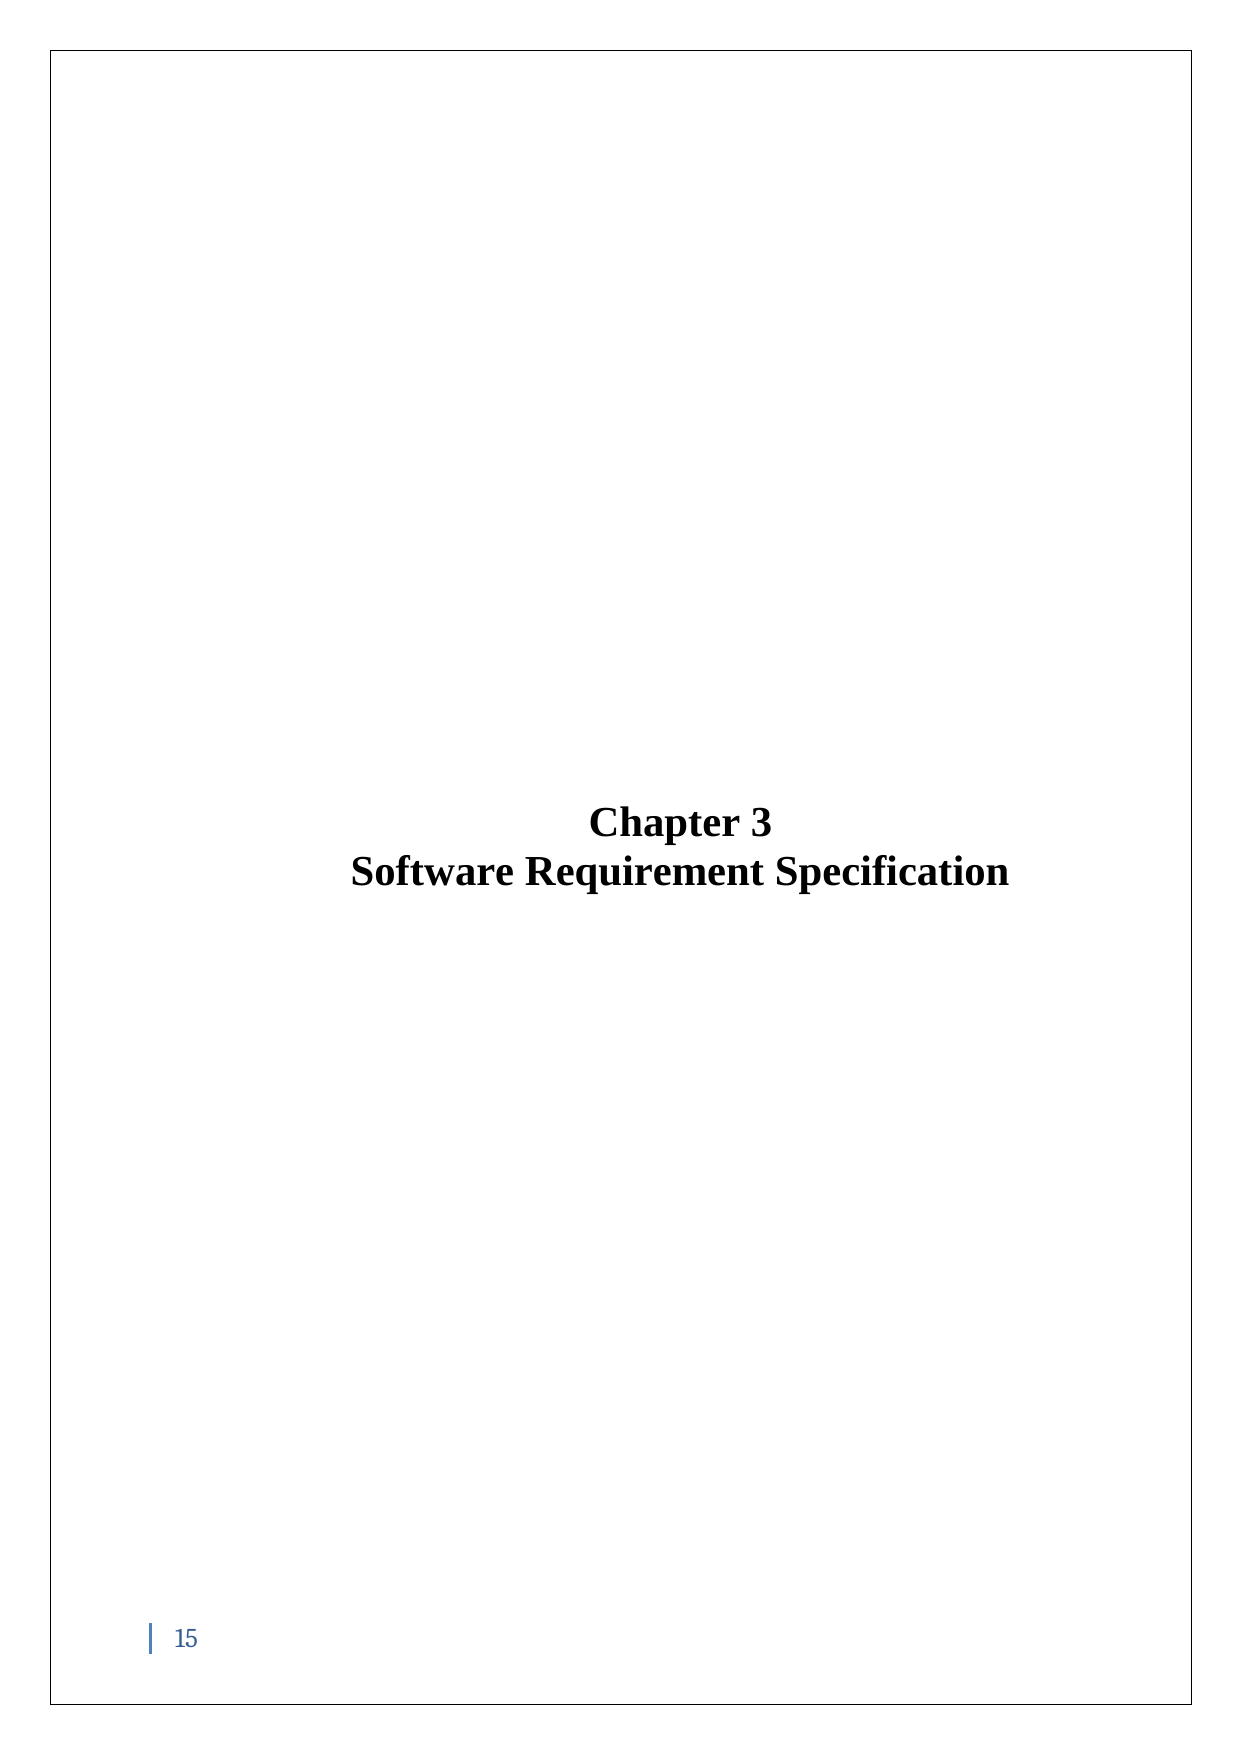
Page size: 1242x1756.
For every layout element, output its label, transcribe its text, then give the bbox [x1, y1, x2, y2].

text Software Requirement Specification [175, 845, 1185, 894]
text Chapter 3 [175, 796, 1185, 845]
